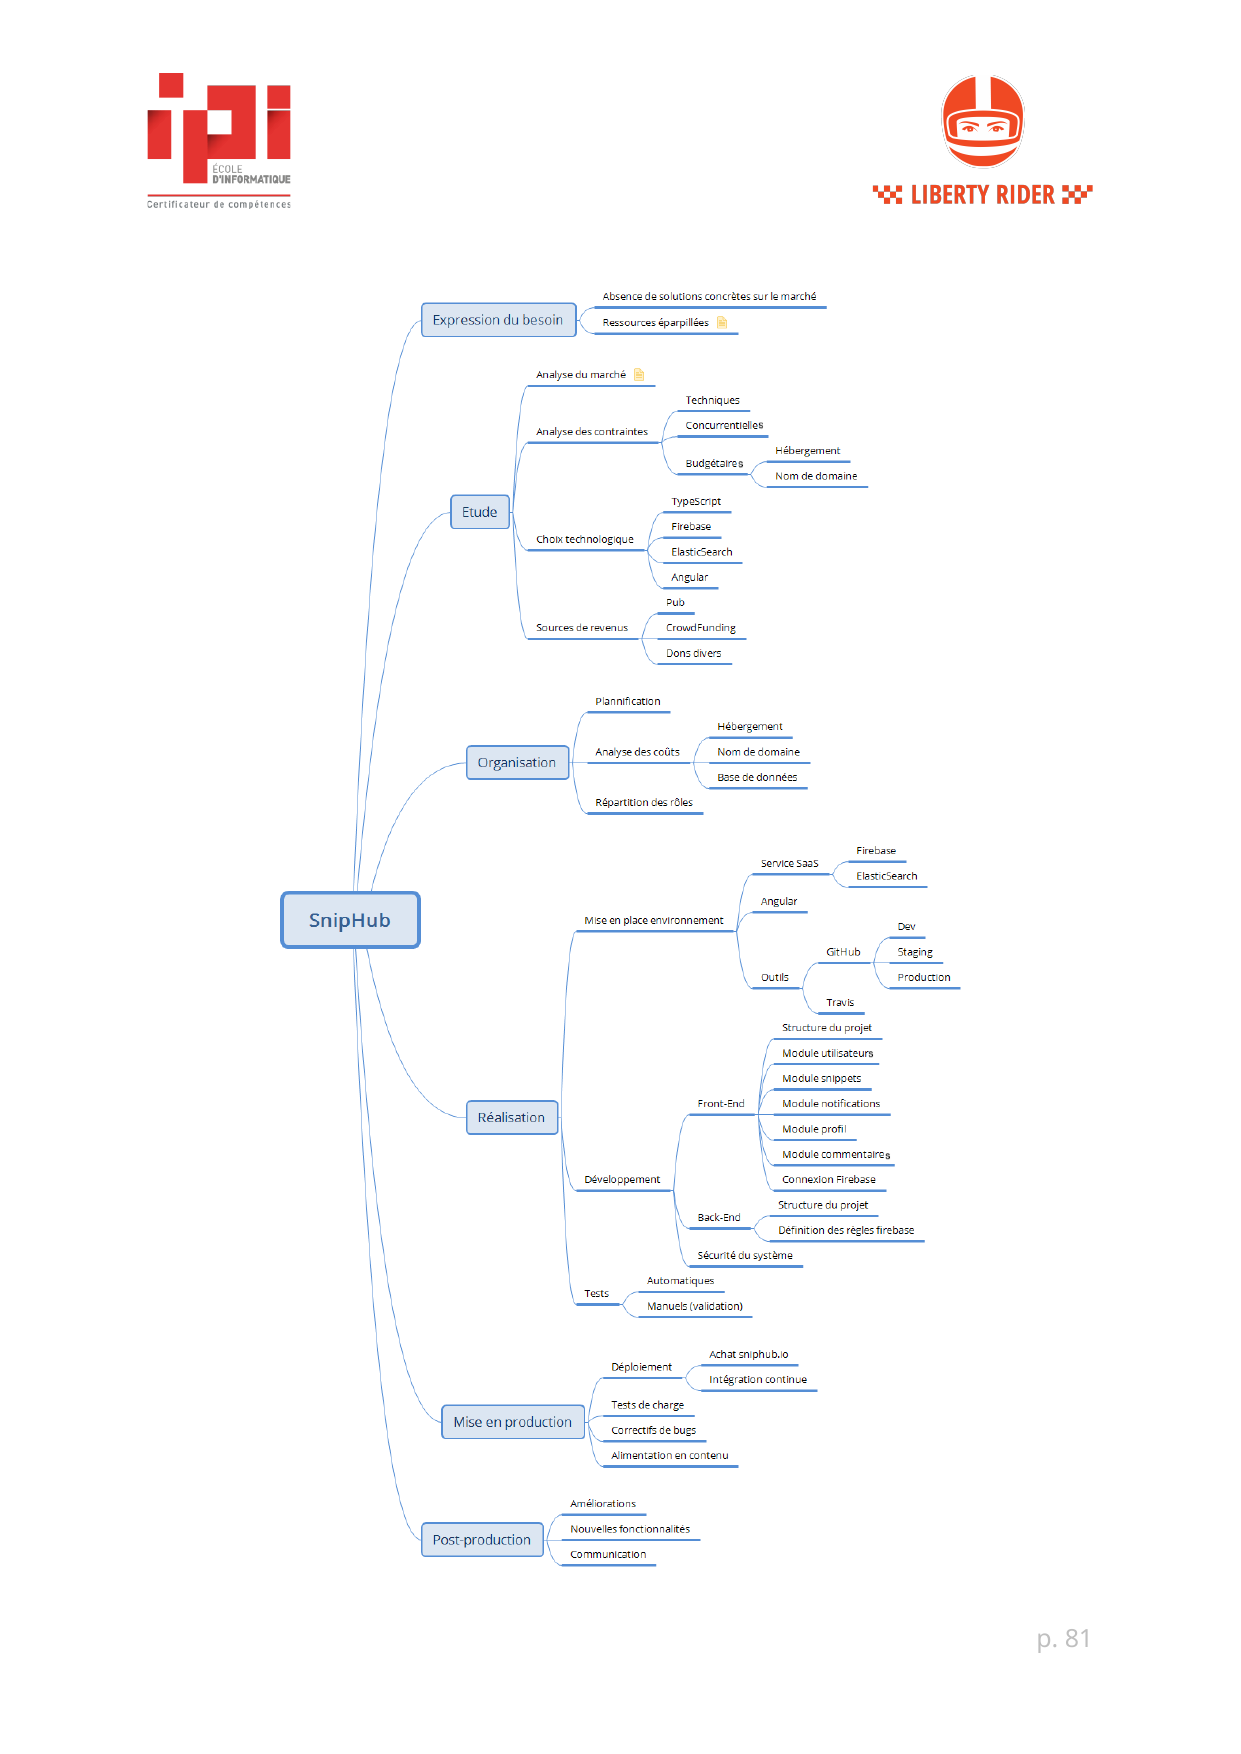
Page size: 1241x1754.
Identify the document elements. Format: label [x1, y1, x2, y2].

picture [147, 73, 291, 209]
picture [872, 75, 1093, 209]
picture [267, 272, 974, 1578]
